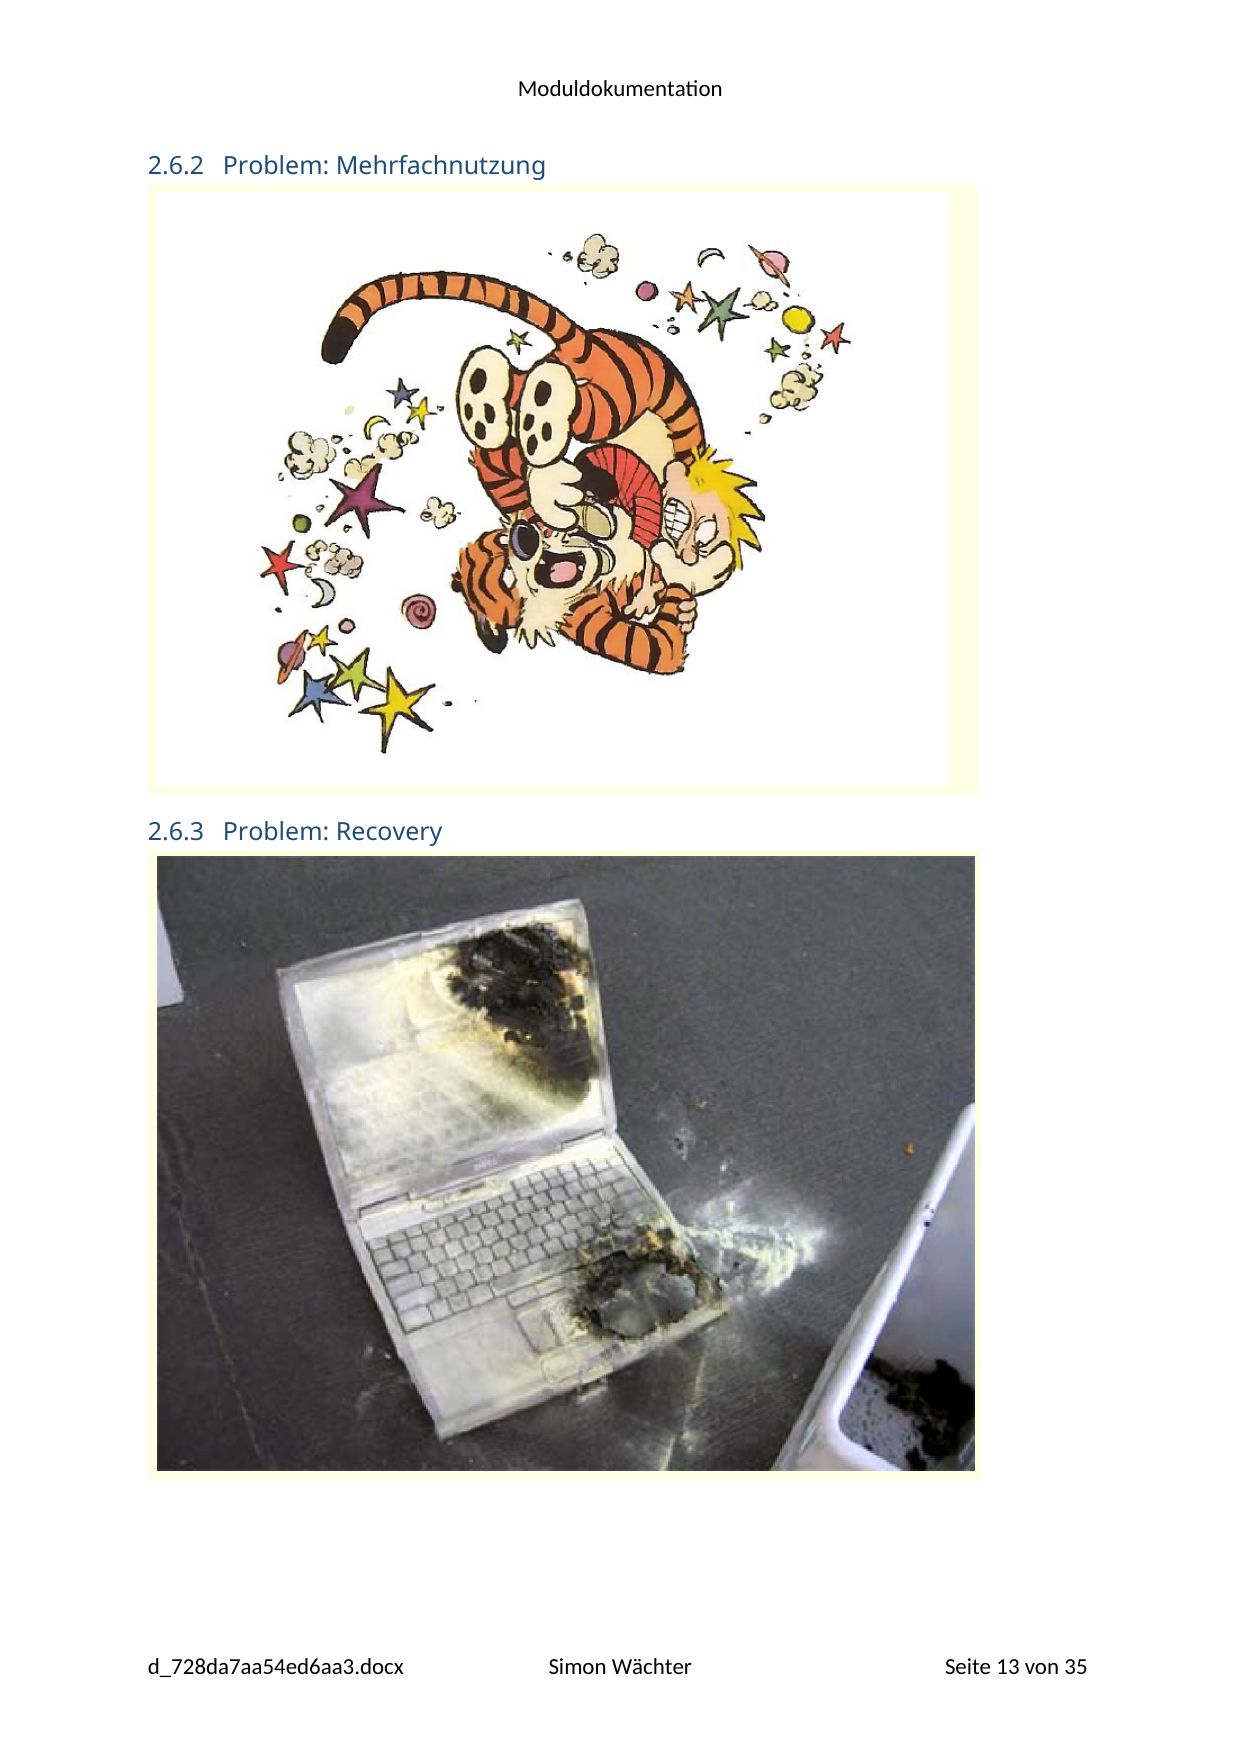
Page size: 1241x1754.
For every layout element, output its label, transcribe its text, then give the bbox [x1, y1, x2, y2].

subtitle Problem: Mehrfachnutzung [148, 148, 1093, 182]
picture [147, 184, 980, 795]
picture [147, 850, 982, 1480]
subtitle Problem: Recovery [148, 813, 1093, 847]
